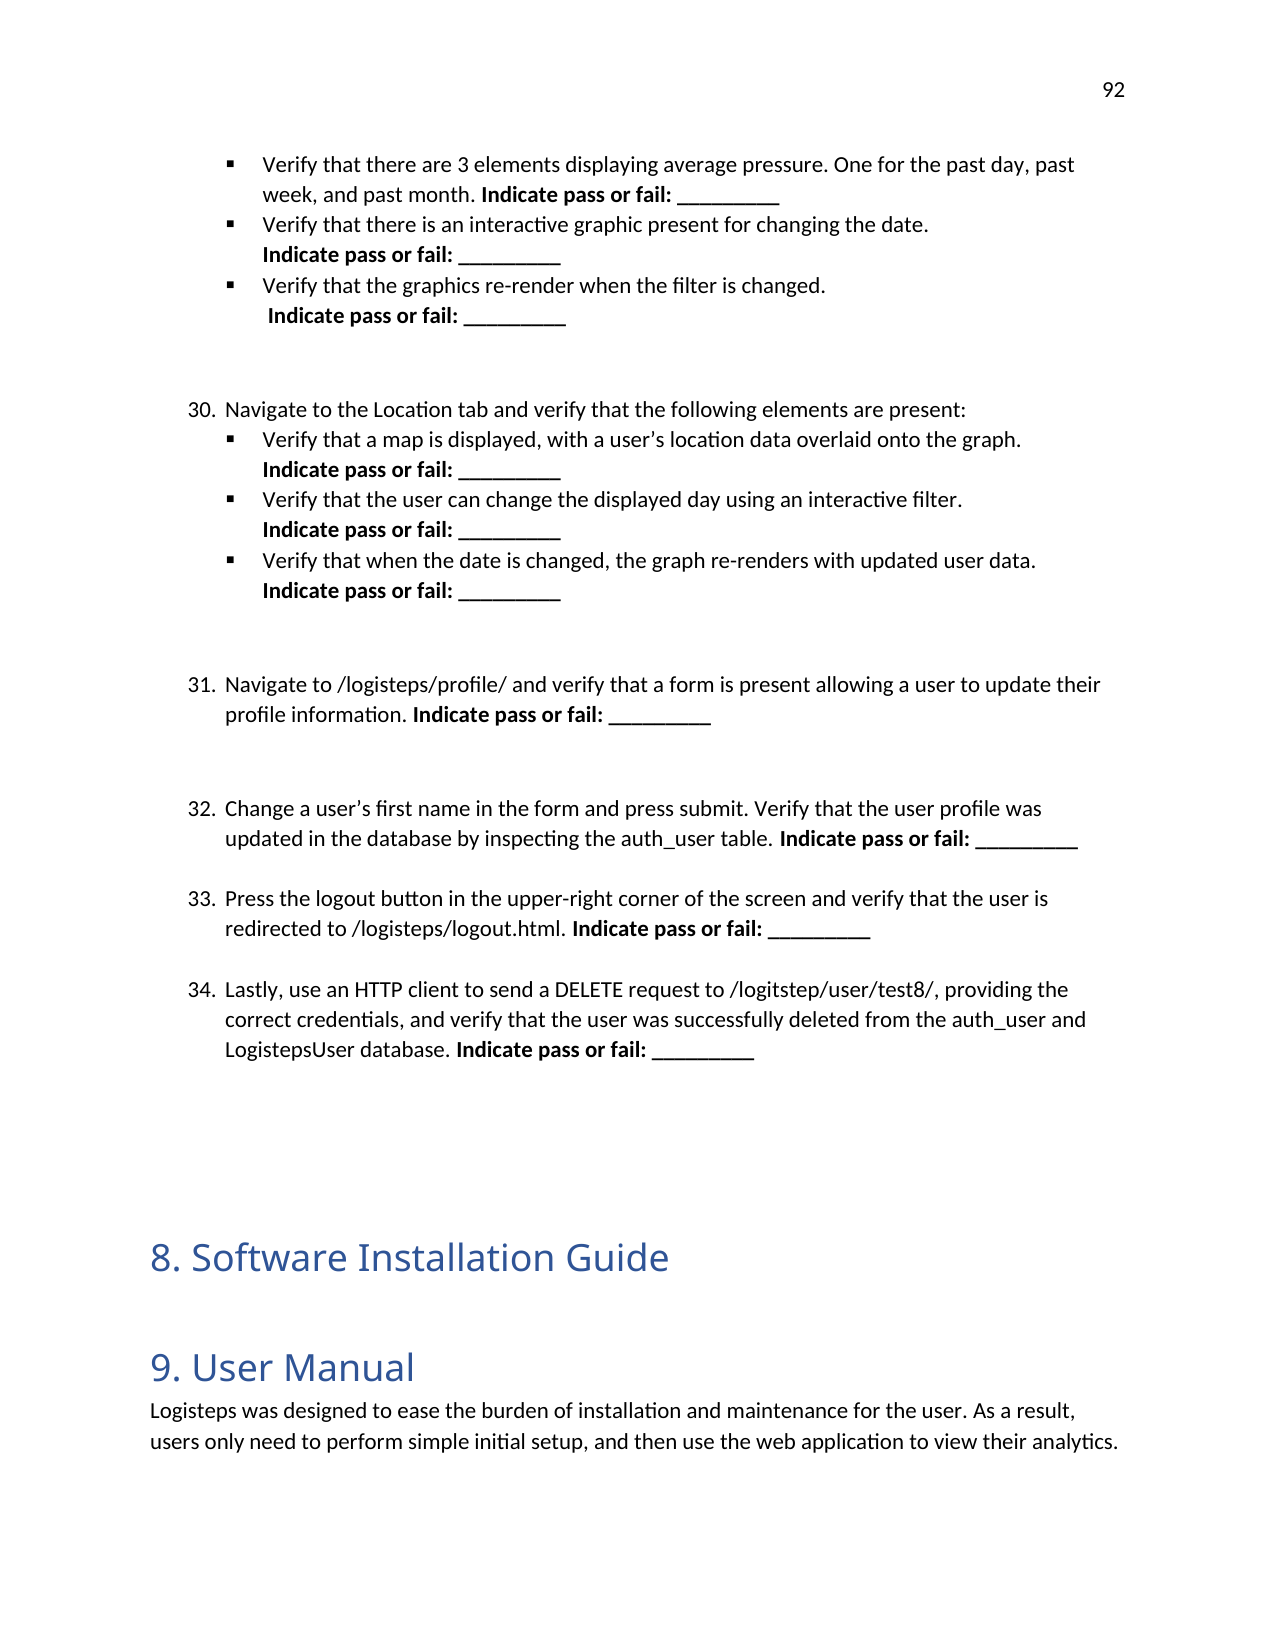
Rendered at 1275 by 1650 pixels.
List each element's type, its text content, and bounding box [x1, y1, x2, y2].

list Navigate to the Location tab and verify that the following elements are present: [187, 395, 1125, 423]
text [150, 1397, 1125, 1455]
subtitle 8. Software Installation Guide [150, 1231, 1125, 1282]
list Verify that there is an interactive graphic present for changing the date. Indicate pass or fail: _________ [225, 210, 1125, 269]
subtitle 9. User Manual [150, 1342, 1125, 1393]
list Verify that a map is displayed, with a user’s location data overlaid onto the graph. Indicate pass or fail: _________ [225, 425, 1125, 483]
list Press the logout button in the upper-right corner of the screen and verify that the user is redirected to /logisteps/logout.html. Indicate pass or fail: _________ [187, 884, 1125, 943]
list Change a user’s first name in the form and press submit. Verify that the user profile was updated in the database by inspecting the auth_user table. Indicate pass or fail: _________ [187, 794, 1125, 852]
list Verify that when the date is changed, the graph re-renders with updated user data. Indicate pass or fail: _________ [225, 546, 1125, 604]
list Lastly, use an HTTP client to send a DELETE request to /logitstep/user/test8/, providing the correct credentials, and verify that the user was successfully deleted from the auth_user and LogistepsUser database. Indicate pass or fail: _________ [187, 975, 1125, 1063]
list Verify that the graphics re-render when the filter is changed. Indicate pass or fail: _________ [225, 271, 1125, 329]
list Verify that the user can change the displayed day using an interactive filter. Indicate pass or fail: _________ [225, 485, 1125, 544]
list Verify that there are 3 elements displaying average pressure. One for the past day, past week, and past month. Indicate pass or fail: _________ [225, 150, 1125, 208]
list Navigate to /logisteps/profile/ and verify that a form is present allowing a user to update their profile information. Indicate pass or fail: _________ [187, 670, 1125, 728]
